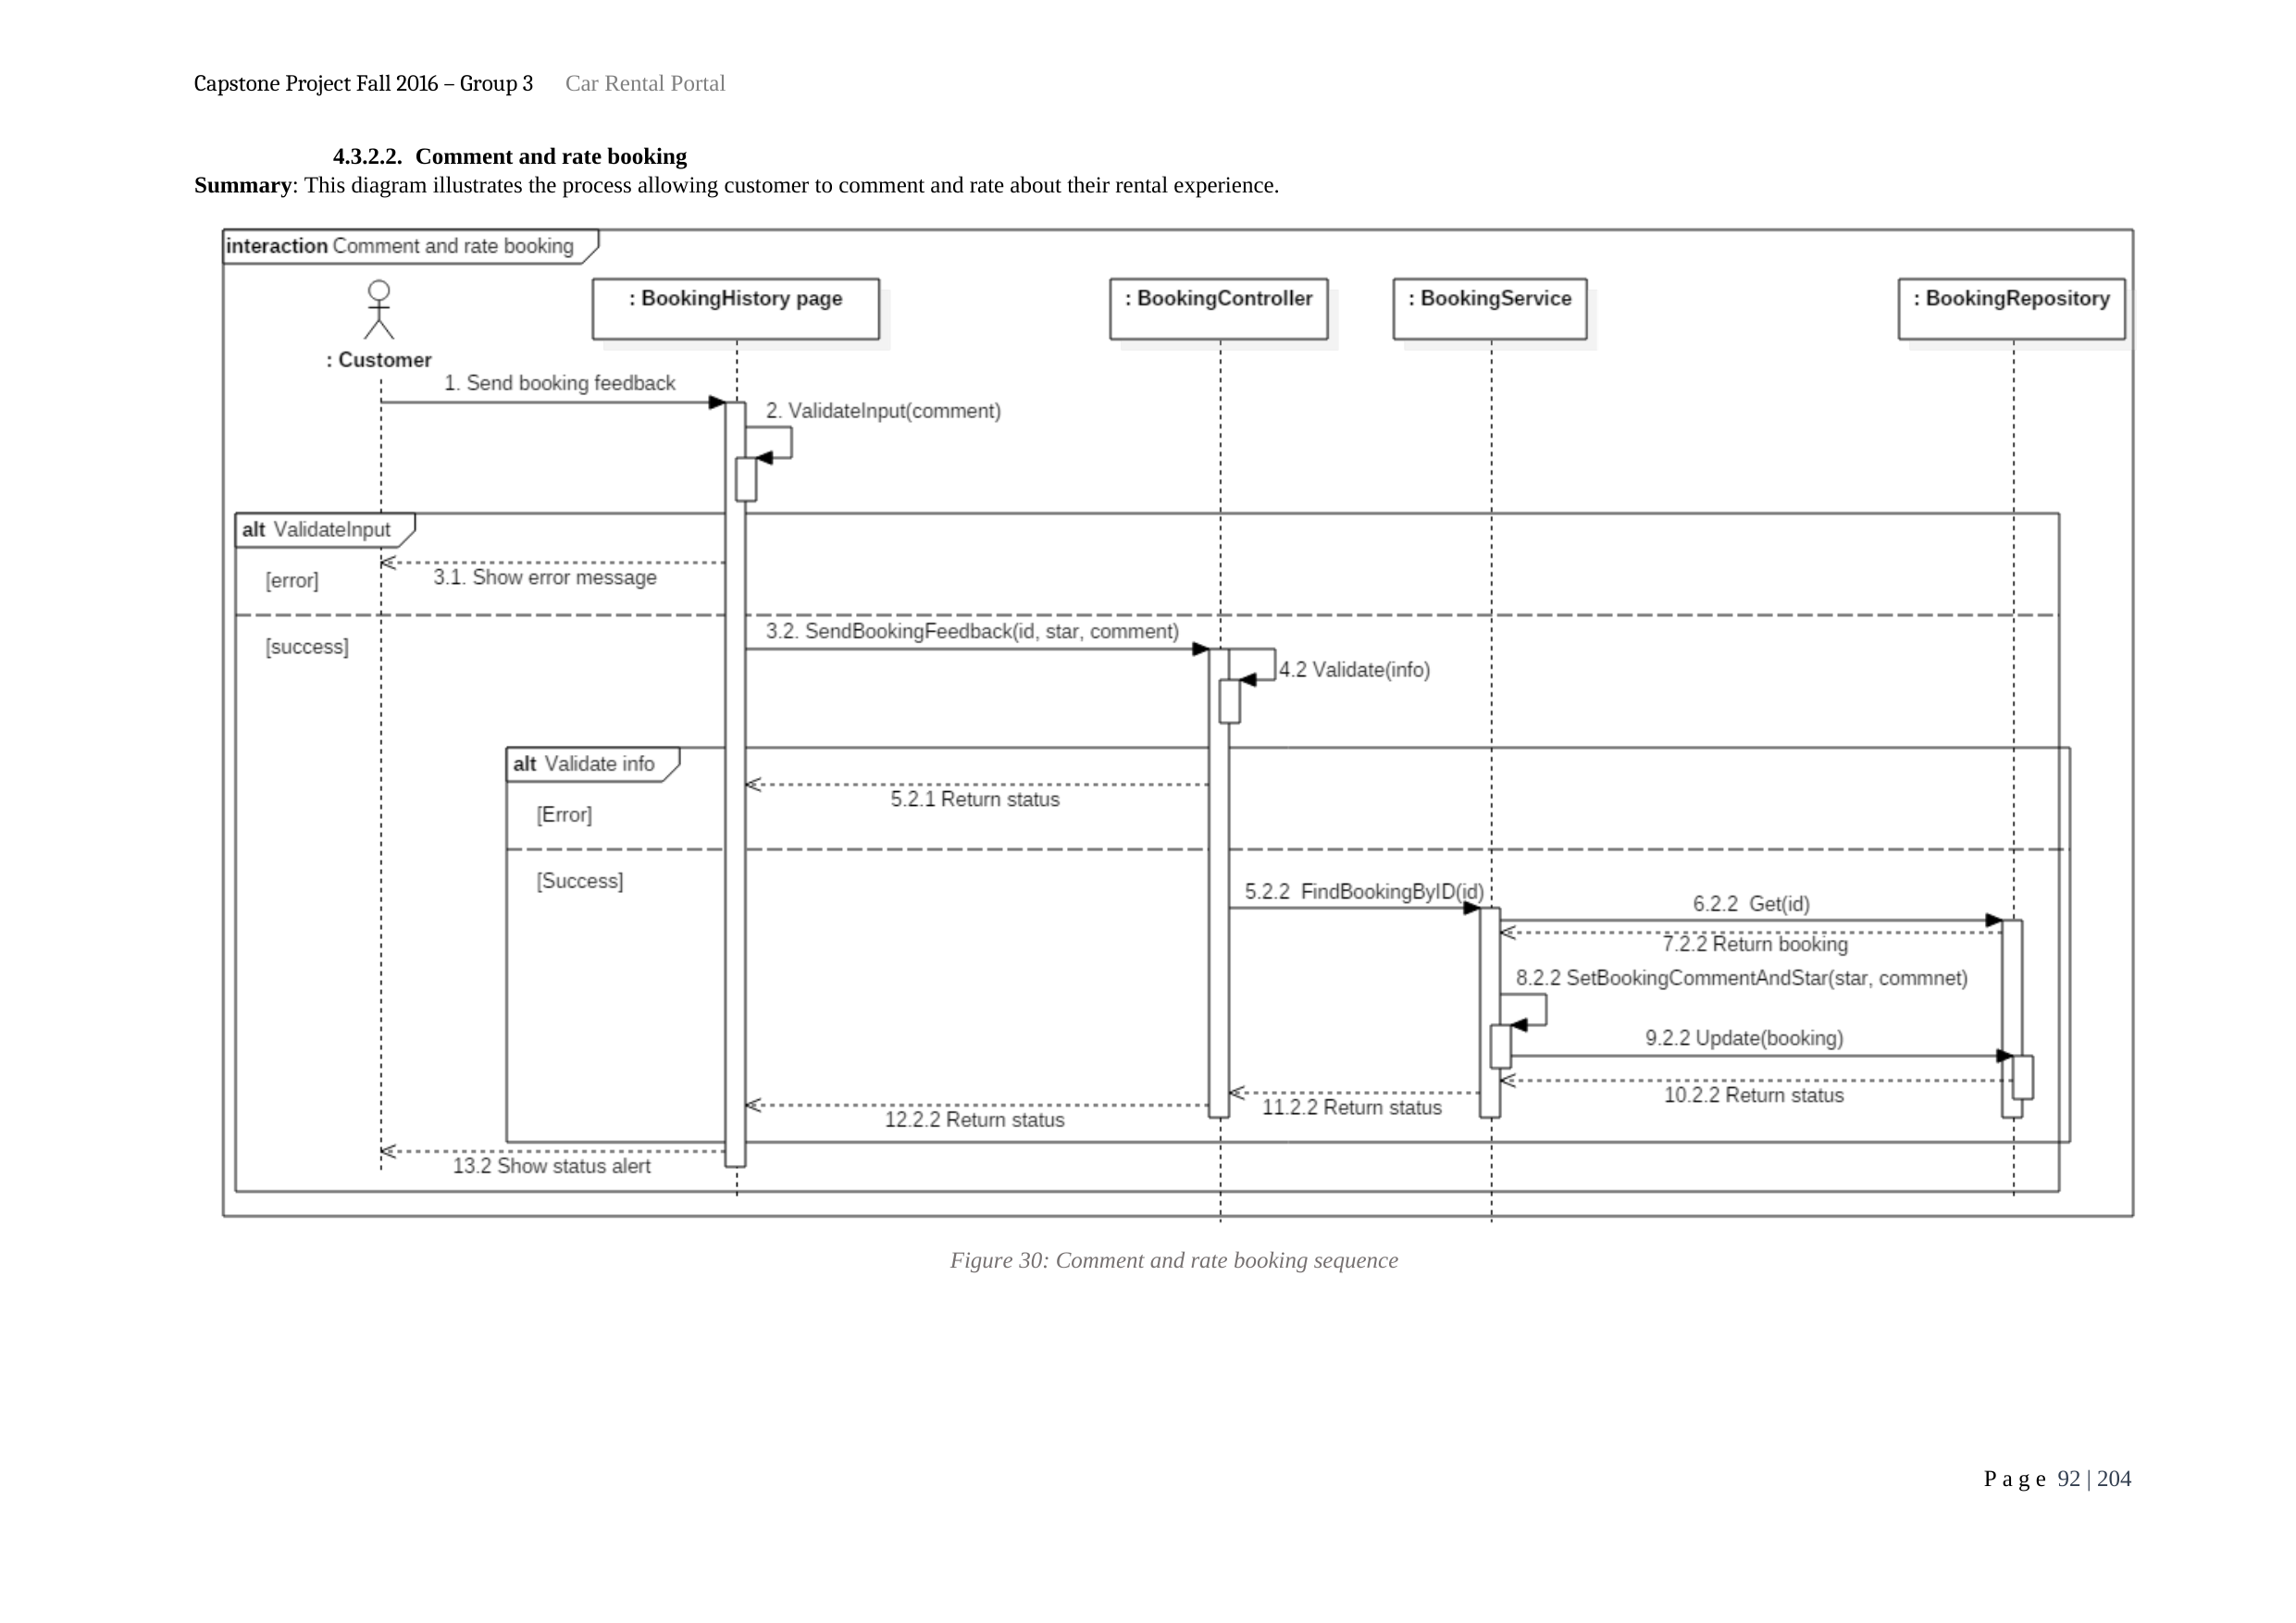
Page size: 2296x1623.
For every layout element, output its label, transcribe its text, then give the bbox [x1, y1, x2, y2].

text Figure 30: Comment and rate booking sequence [194, 1246, 2156, 1272]
text Summary: This diagram illustrates the process allowing customer to comment and rate about their rental experience. [194, 171, 2156, 198]
subtitle Comment and rate booking [333, 142, 2156, 169]
picture [208, 215, 2142, 1229]
